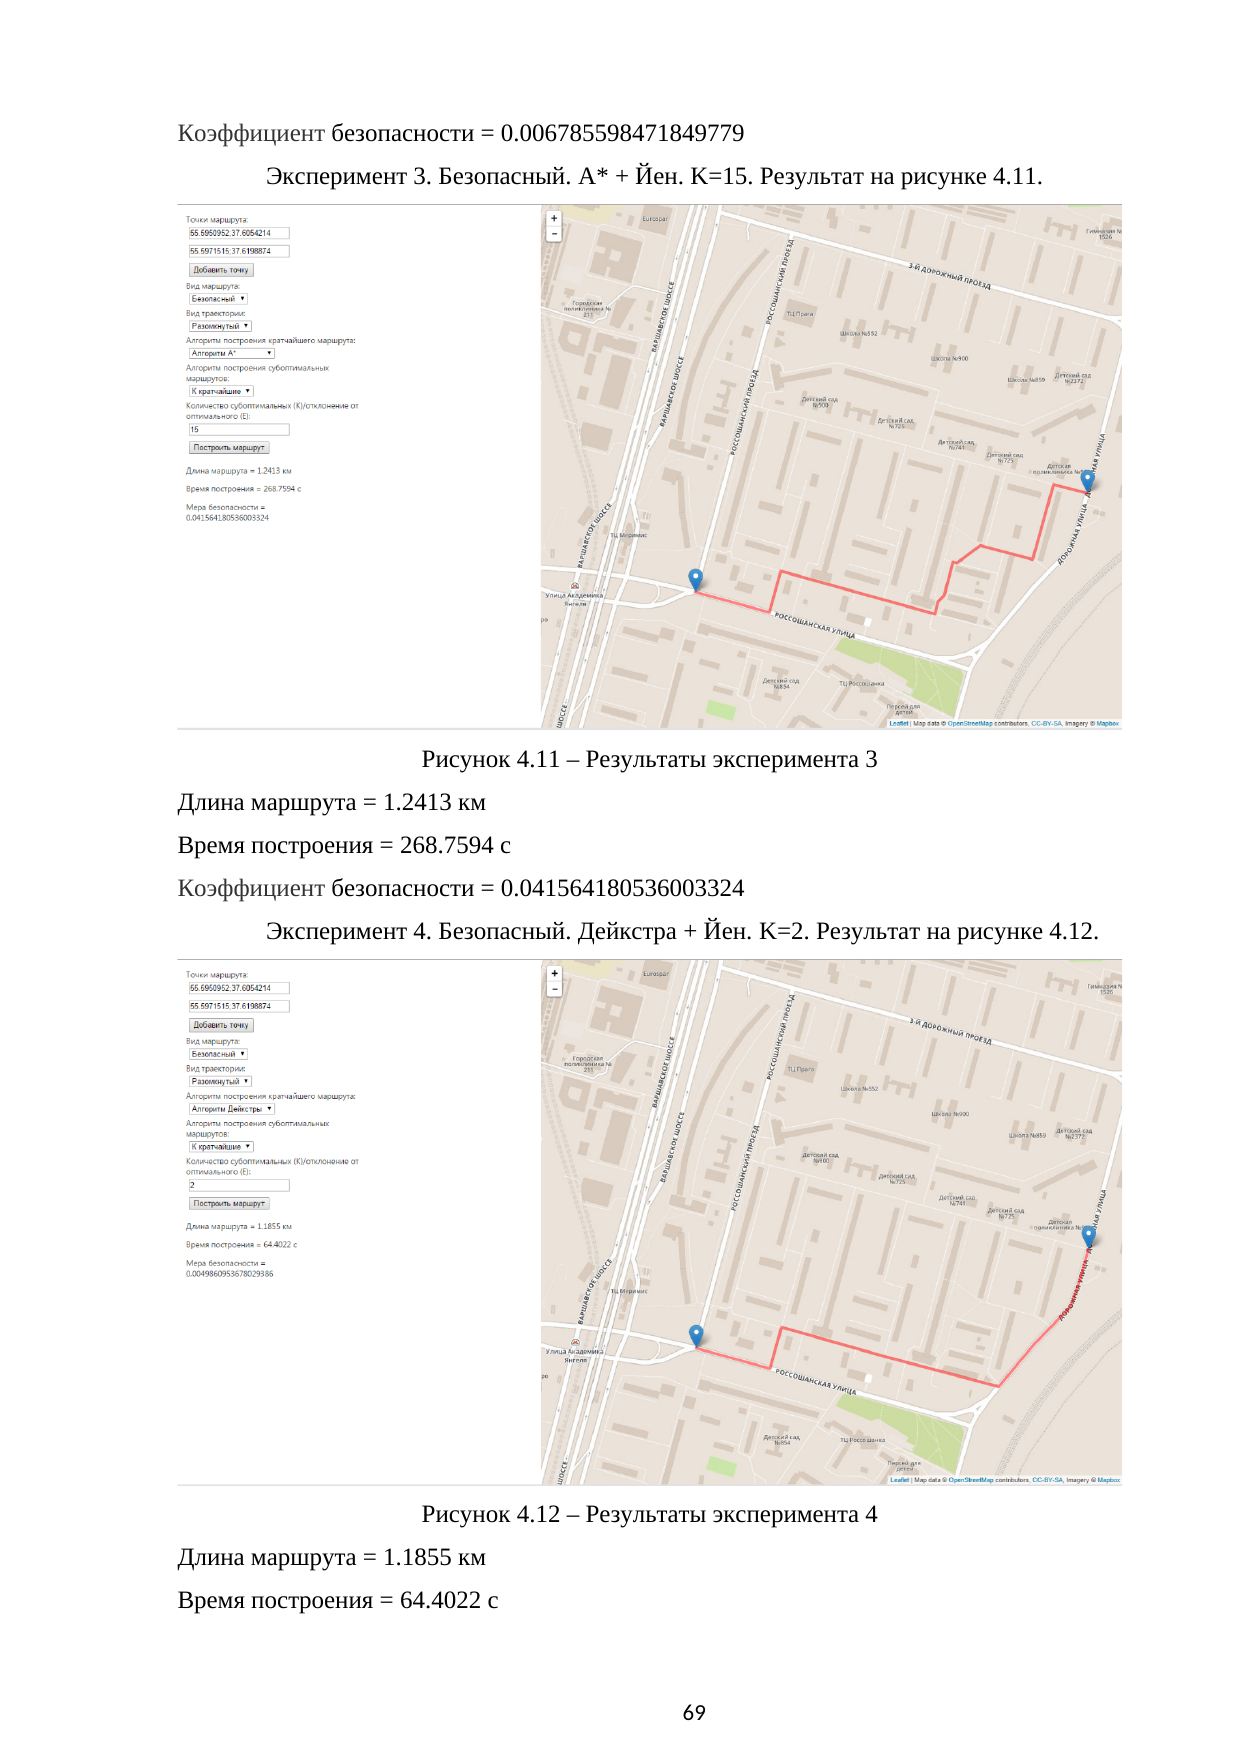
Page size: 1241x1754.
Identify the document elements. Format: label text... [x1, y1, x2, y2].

text Длина маршрута = 1.2413 км [177, 787, 1122, 816]
text Рисунок 4.11 – Результаты эксперимента 3 [177, 744, 1122, 773]
text Коэффициент безопасности = 0.006785598471849779 [177, 118, 1122, 147]
text Рисунок 4.12 – Результаты эксперимента 4 [177, 1499, 1122, 1528]
text Эксперимент 4. Безопасный. Дейкстра + Йен. K=2. Результат на рисунке 4.12. [177, 916, 1122, 945]
picture [177, 204, 1123, 730]
text Время построения = 268.7594 с [177, 830, 1122, 859]
text Длина маршрута = 1.1855 км [177, 1542, 1122, 1571]
text Время построения = 64.4022 с [177, 1585, 1122, 1614]
text Эксперимент 3. Безопасный. A* + Йен. K=15. Результат на рисунке 4.11. [177, 161, 1122, 190]
picture [177, 959, 1123, 1486]
text Коэффициент безопасности = 0.041564180536003324 [177, 873, 1122, 902]
